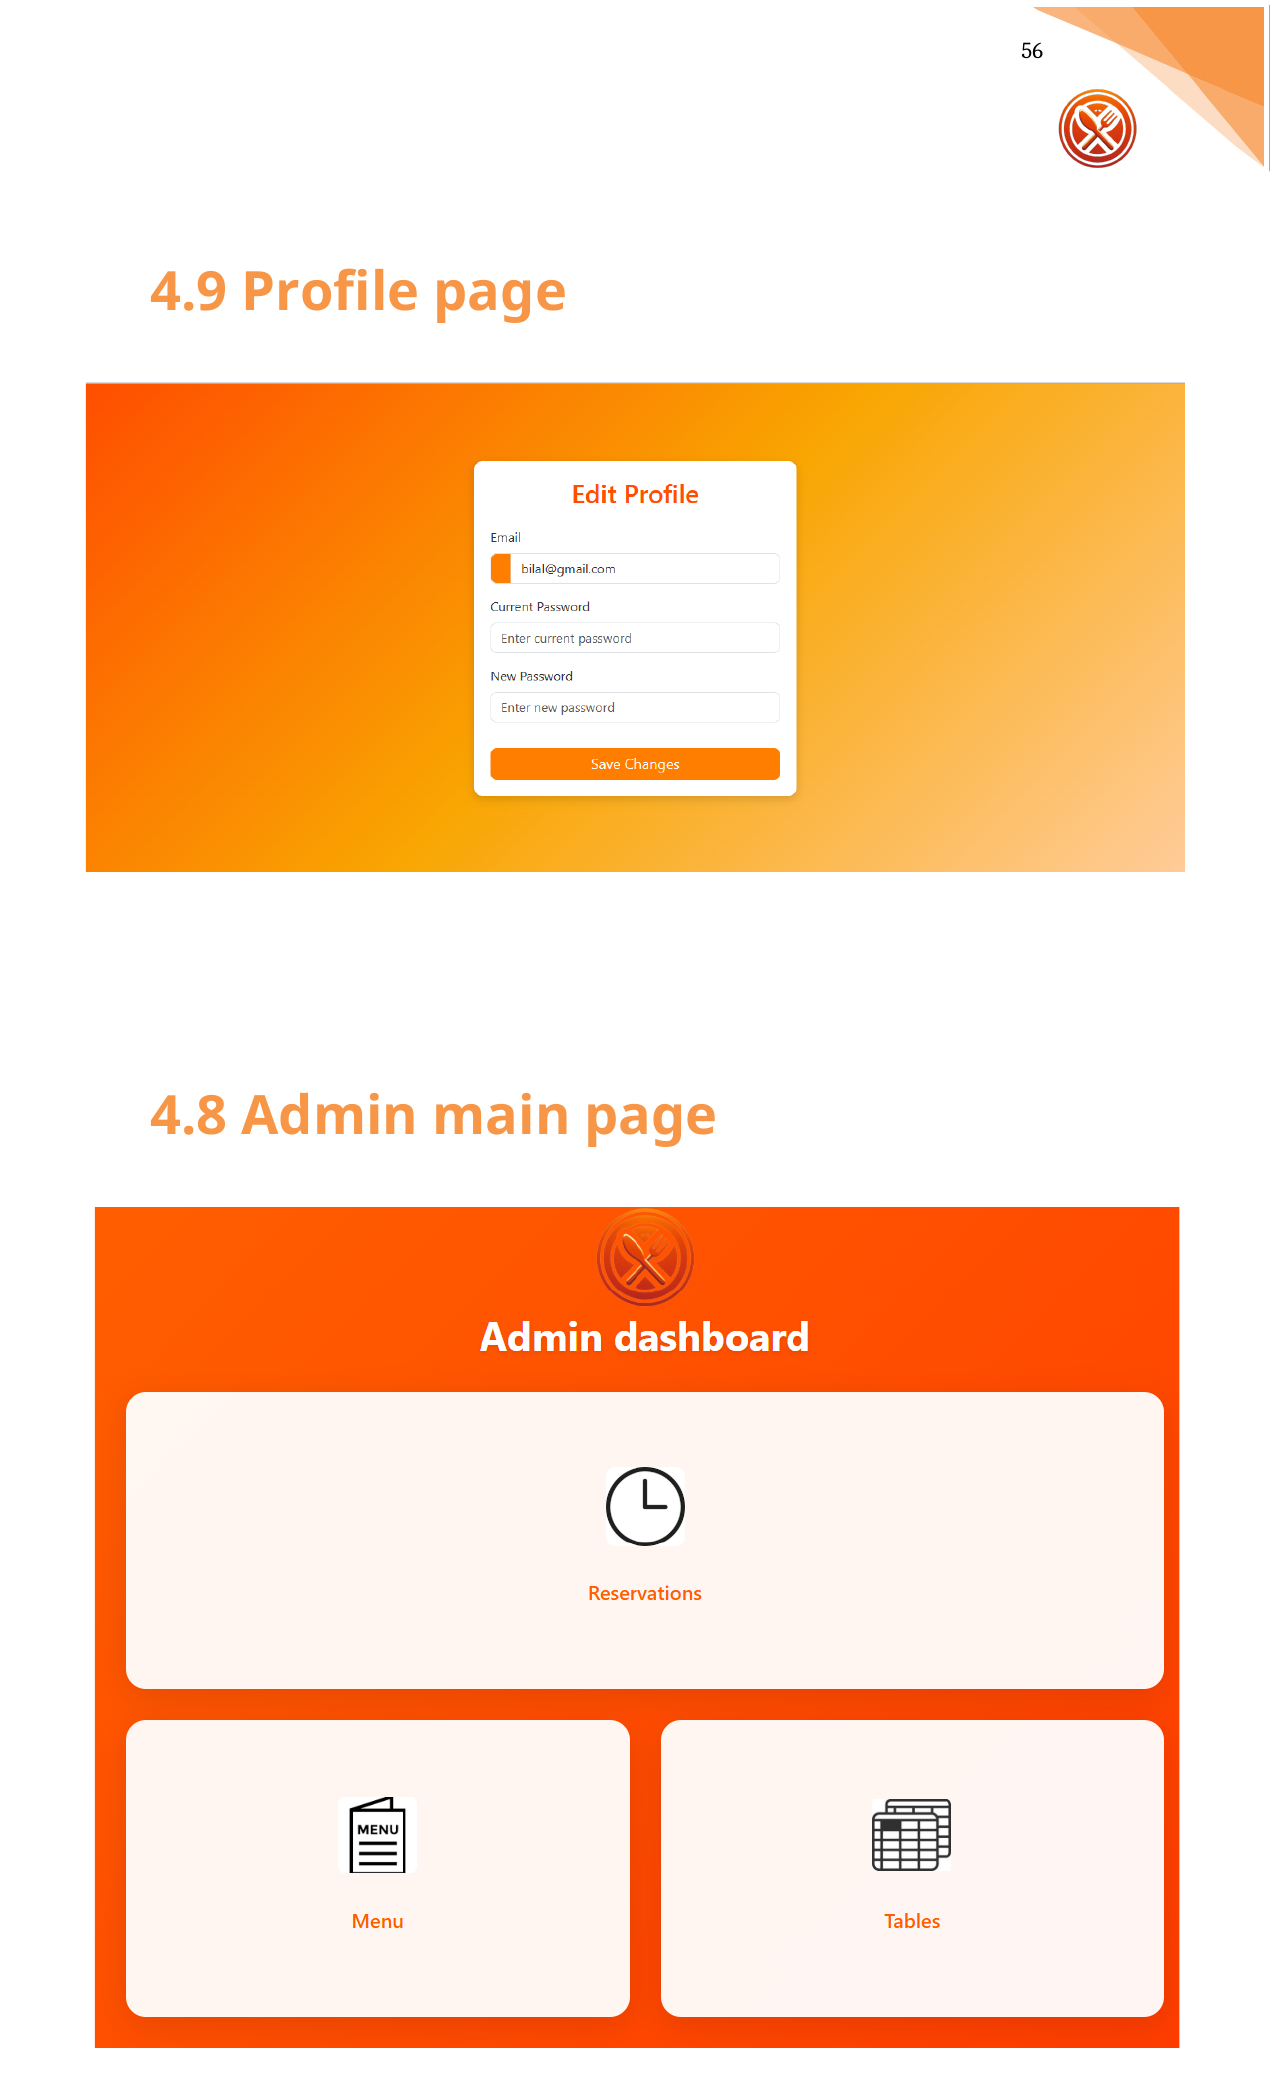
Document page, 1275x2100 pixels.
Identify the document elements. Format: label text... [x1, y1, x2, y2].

picture [94, 1207, 1180, 2048]
text 4.9 Profile page [150, 253, 1125, 327]
picture [1027, 7, 1264, 191]
picture [85, 382, 1185, 872]
text 4.8 Admin main page [150, 1076, 1125, 1150]
